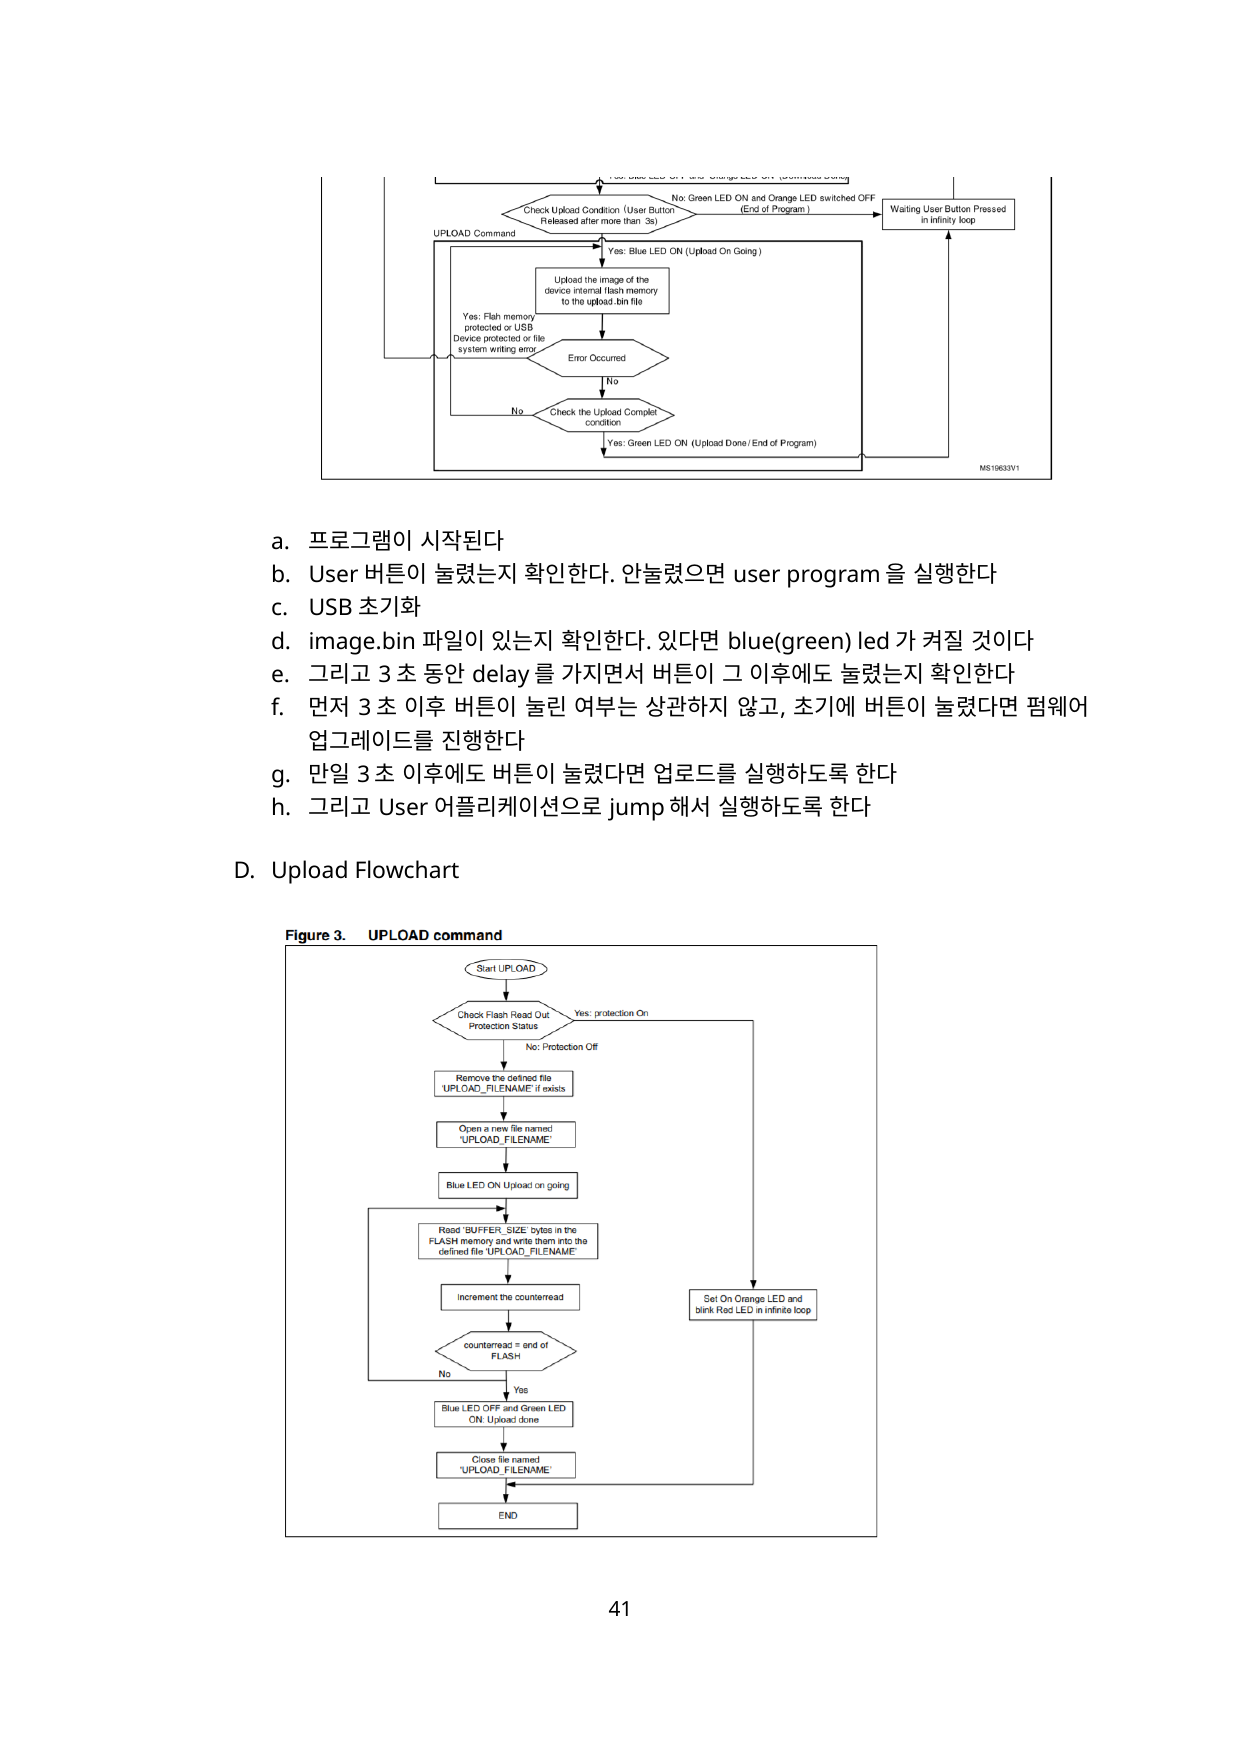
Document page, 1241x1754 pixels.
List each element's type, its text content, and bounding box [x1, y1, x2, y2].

list 그리고 User 어플리케이션으로 jump해서 실행하도록 한다 [271, 789, 1090, 822]
list 그리고 3초 동안 delay를 가지면서 버튼이 그 이후에도 눌렸는지 확인한다 [271, 656, 1090, 689]
list 만일 3초 이후에도 버튼이 눌렸다면 업로드를 실행하도록 한다 [271, 756, 1090, 789]
list 먼저 3초 이후 버튼이 눌린 여부는 상관하지 않고, 초기에 버튼이 눌렸다면 펌웨어 업그레이드를 진행한다 [271, 689, 1090, 756]
list Upload Flowchart [233, 854, 1090, 885]
list User 버튼이 눌렸는지 확인한다. 안눌렸으면 user program을 실행한다 [271, 556, 1090, 589]
list image.bin 파일이 있는지 확인한다. 있다면 blue(green) led가 켜질 것이다 [271, 622, 1090, 656]
list USB 초기화 [271, 589, 1090, 622]
list 프로그램이 시작된다 [271, 522, 1090, 556]
picture [308, 177, 1076, 492]
picture [270, 916, 893, 1542]
